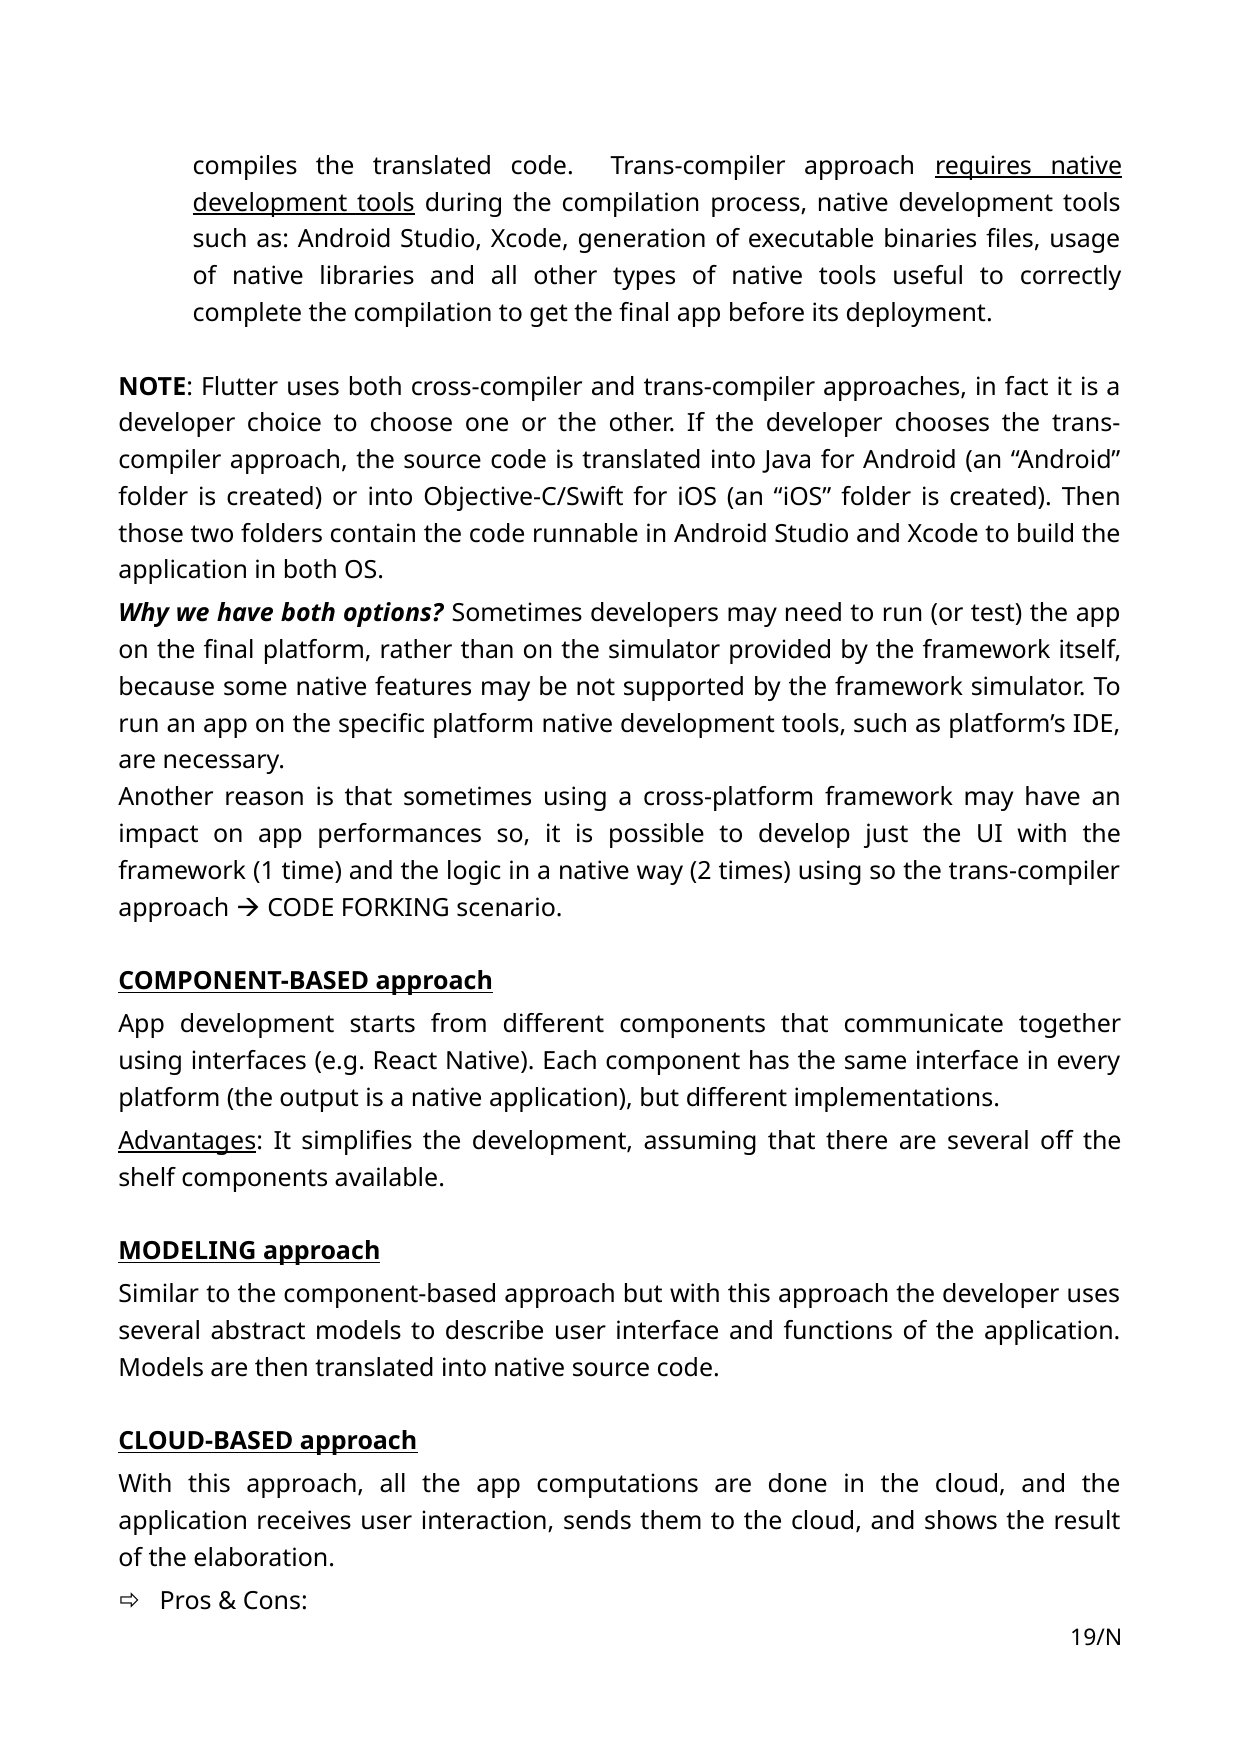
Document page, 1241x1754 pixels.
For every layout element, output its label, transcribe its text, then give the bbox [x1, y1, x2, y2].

text NOTE: Flutter uses both cross-compiler and trans-compiler approaches, in fact it is a developer choice to choose one or the other. If the developer chooses the trans-compiler approach, the source code is translated into Java for Android (an “Android” folder is created) or into Objective-C/Swift for iOS (an “iOS” folder is created). Then those two folders contain the code runnable in Android Studio and Xcode to build the application in both OS. [118, 368, 1122, 586]
text App development starts from different components that communicate together using interfaces (e.g. React Native). Each component has the same interface in every platform (the output is a native application), but different implementations. [118, 1006, 1122, 1113]
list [192, 148, 1122, 329]
text Another reason is that sometimes using a cross-platform framework may have an impact on app performances so, it is possible to develop just the UI with the framework (1 time) and the logic in a native way (2 times) using so the trans-compiler approach CODE FORKING scenario. [118, 779, 1122, 923]
text Similar to the component-based approach but with this approach the developer uses several abstract models to describe user interface and functions of the application. Models are then translated into native source code. [118, 1276, 1122, 1383]
text CLOUD-BASED approach [118, 1423, 1122, 1457]
list Pros & Cons: [118, 1582, 1122, 1616]
text COMPONENT-BASED approach [118, 963, 1122, 997]
text Why we have both options? Sometimes developers may need to run (or test) the app on the final platform, rather than on the simulator provided by the framework itself, because some native features may be not supported by the framework simulator. To run an app on the specific platform native development tools, such as platform’s IDE, are necessary. [118, 595, 1122, 776]
text Advantages: It simplifies the development, assuming that there are several off the shelf components available. [118, 1122, 1122, 1193]
text With this approach, all the app computations are done in the cloud, and the application receives user interaction, sends them to the cloud, and shows the result of the elaboration. [118, 1466, 1122, 1573]
text MODELING approach [118, 1233, 1122, 1267]
